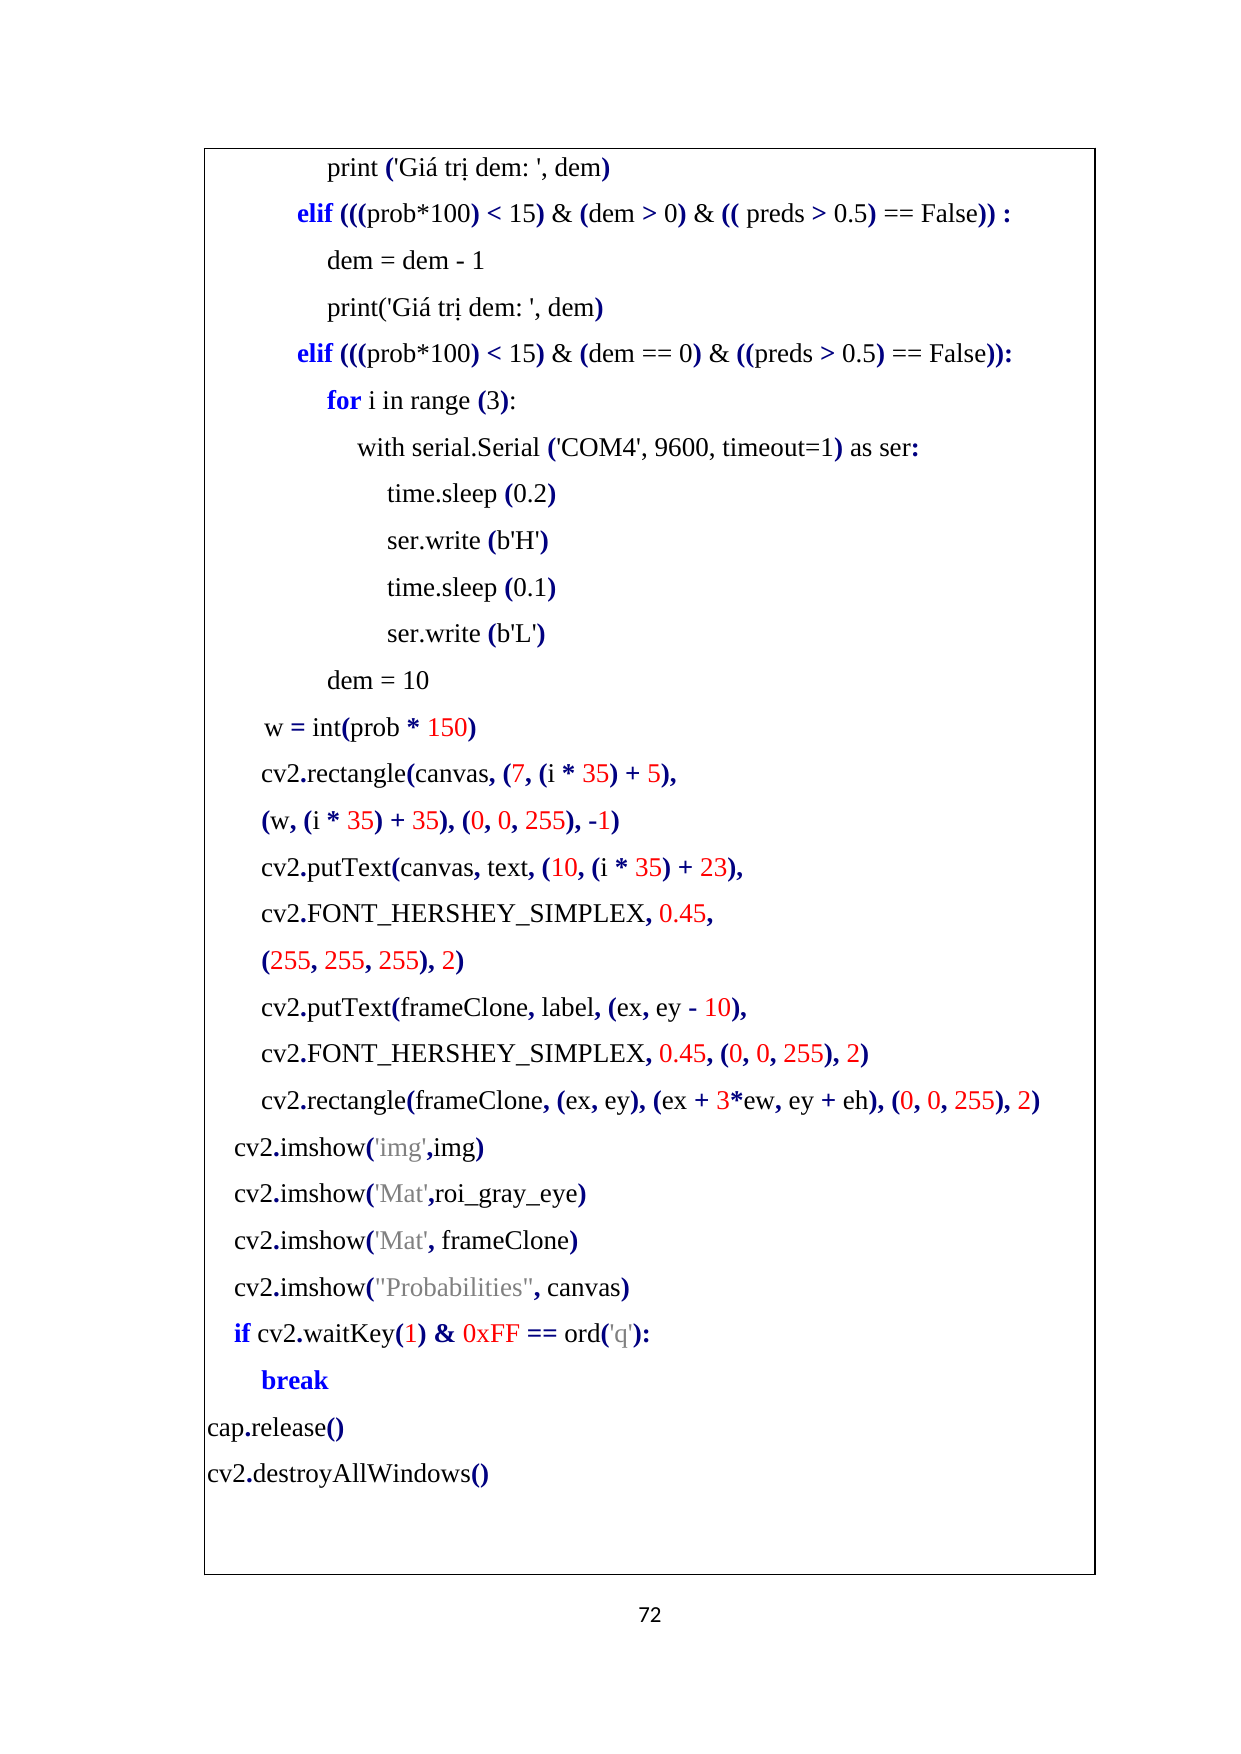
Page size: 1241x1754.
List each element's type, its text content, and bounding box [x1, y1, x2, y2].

text cv2.imshow('Mat', frameClone) [205, 1221, 1094, 1255]
text break [205, 1361, 1094, 1395]
text cv2.imshow("Probabilities", canvas) [205, 1268, 1094, 1302]
text (255, 255, 255), 2) [205, 941, 1094, 975]
text cv2.putText(canvas, text, (10, (i * 35) + 23), [205, 848, 1094, 882]
text cv2.imshow('img',img) [205, 1128, 1094, 1162]
text cv2.FONT_HERSHEY_SIMPLEX, 0.45, (0, 0, 255), 2) [205, 1034, 1094, 1069]
text cv2.rectangle(frameClone, (ex, ey), (ex + 3*ew, ey + eh), (0, 0, 255), 2) [205, 1081, 1094, 1115]
text cv2.putText(frameClone, label, (ex, ey - 10), [205, 988, 1094, 1022]
text cv2.destroyAllWindows() [205, 1454, 1094, 1489]
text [205, 149, 1094, 695]
text cap.release() [205, 1408, 1094, 1442]
text cv2.rectangle(canvas, (7, (i * 35) + 5), [205, 754, 1094, 789]
text cv2.FONT_HERSHEY_SIMPLEX, 0.45, [205, 894, 1094, 929]
text w = int(prob * 150) [205, 708, 1094, 742]
text if cv2.waitKey(1) & 0xFF == ord('q'): [205, 1314, 1094, 1349]
text cv2.imshow('Mat',roi_gray_eye) [205, 1174, 1094, 1209]
text (w, (i * 35) + 35), (0, 0, 255), -1) [205, 801, 1094, 835]
